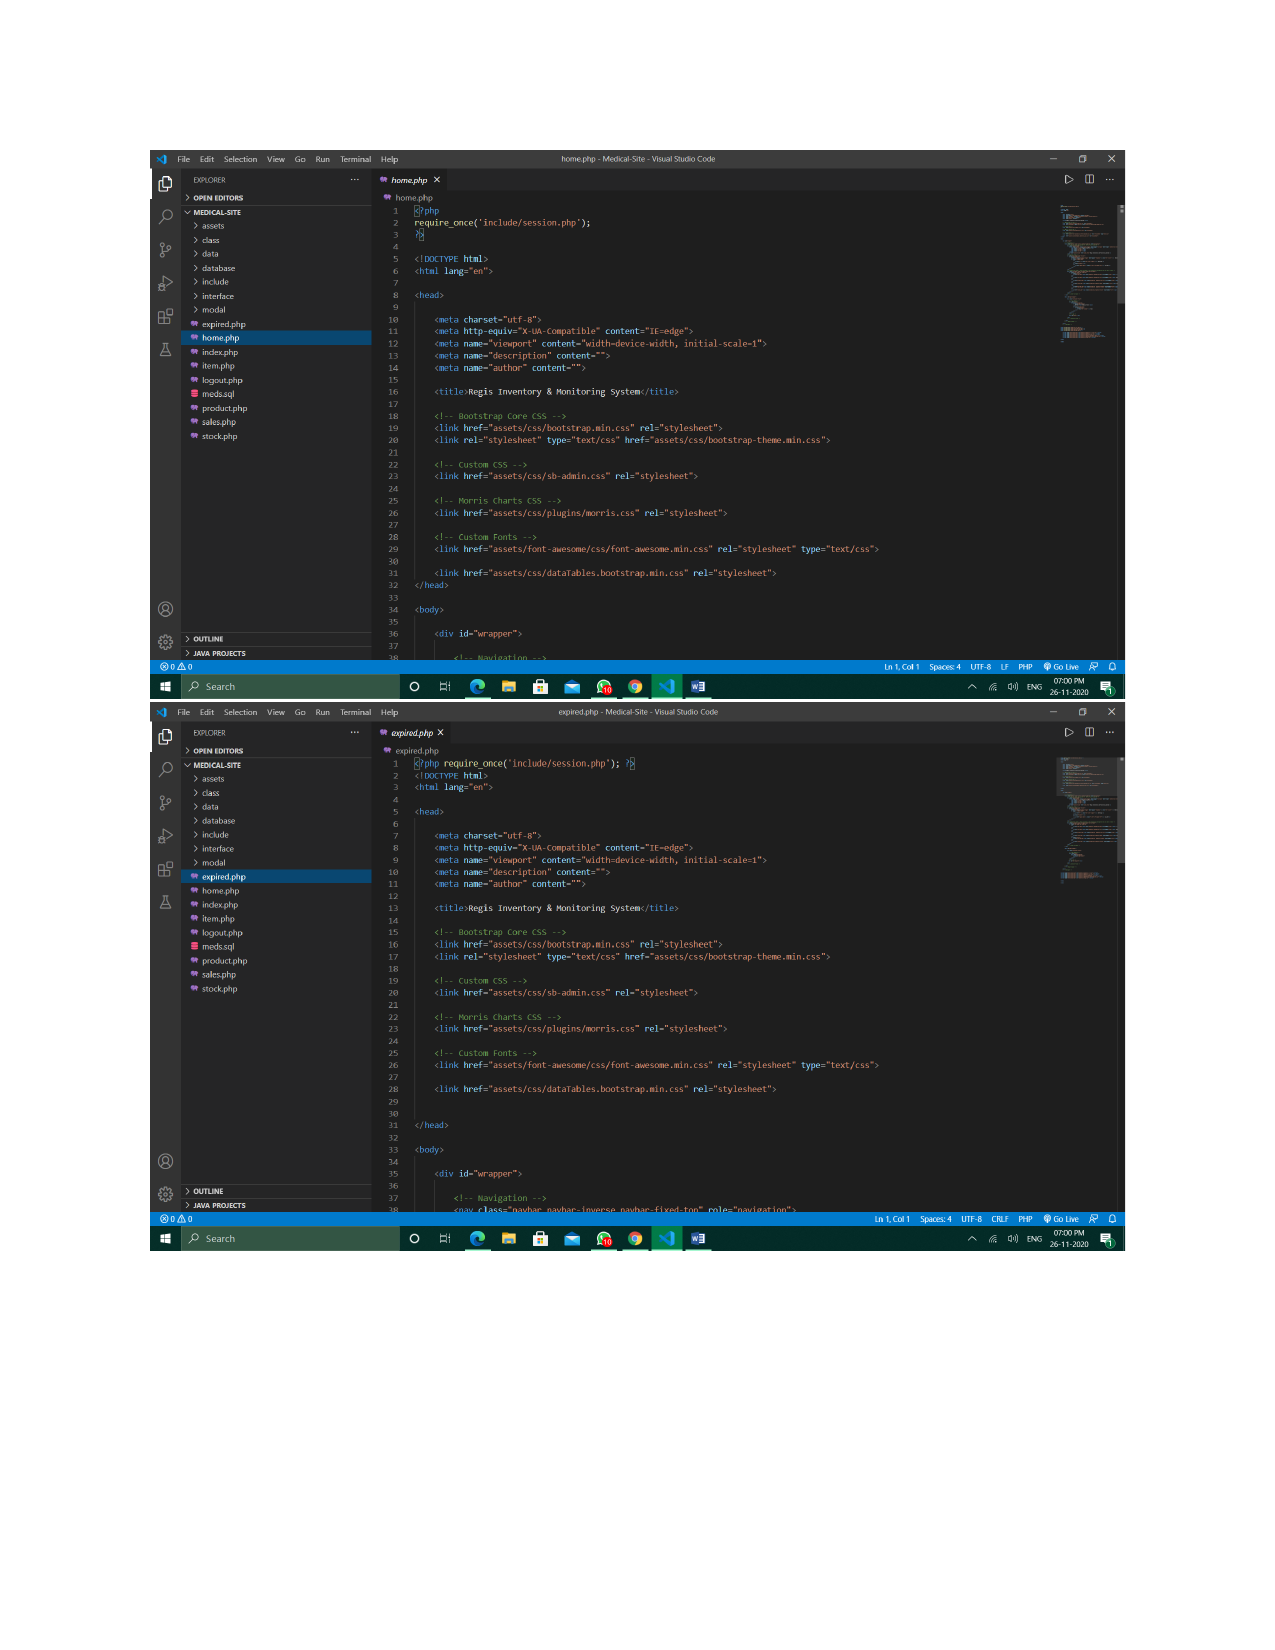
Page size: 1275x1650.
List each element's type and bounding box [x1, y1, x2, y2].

picture [150, 150, 1125, 699]
picture [150, 702, 1125, 1251]
